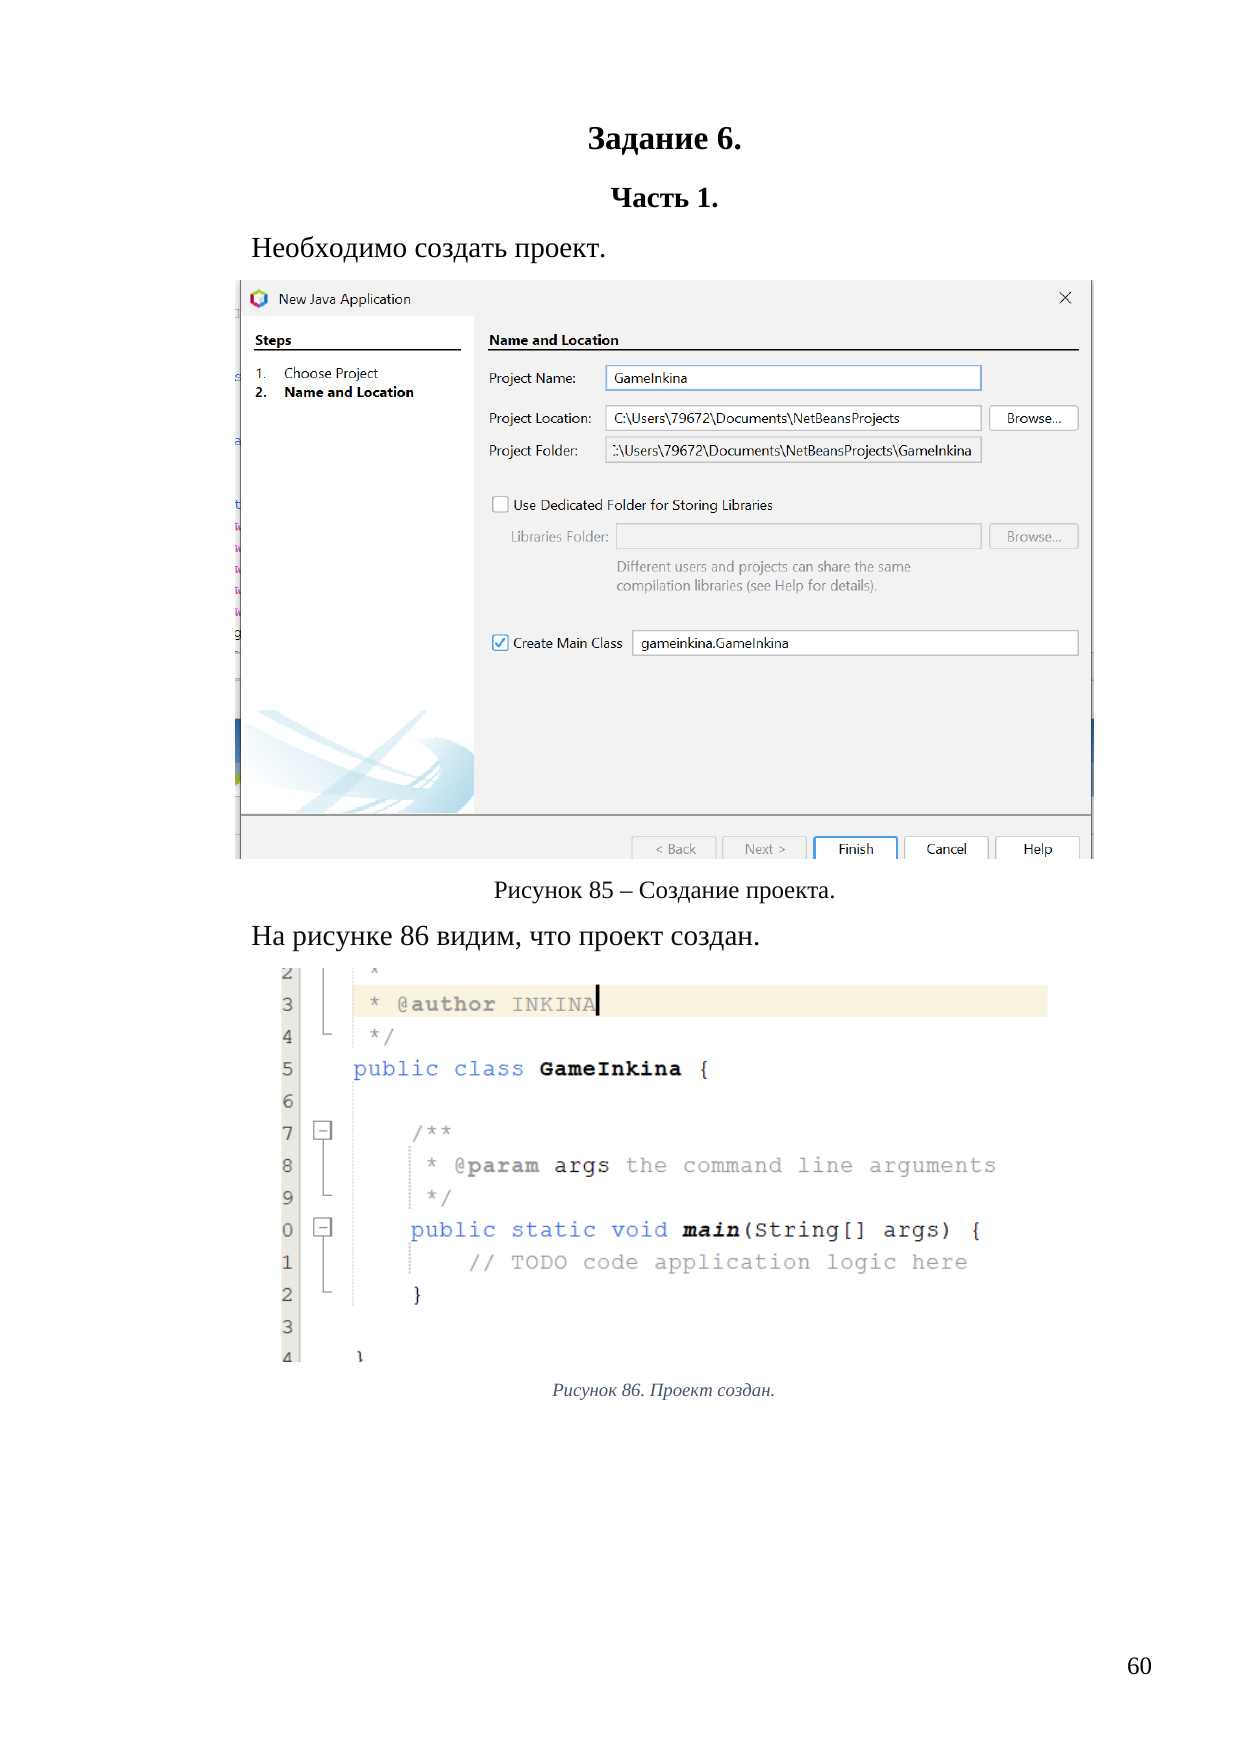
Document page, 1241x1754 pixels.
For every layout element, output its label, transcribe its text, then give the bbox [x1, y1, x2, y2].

text Рисунок 85 – Создание проекта. [177, 875, 1152, 904]
text Часть 1. [177, 180, 1152, 213]
text Необходимо создать проект. [177, 230, 1152, 264]
picture [235, 280, 1094, 859]
text Задание 6. [177, 118, 1152, 156]
text Рисунок 86. Проект создан. [177, 1379, 1152, 1400]
picture [281, 968, 1048, 1362]
text На рисунке 86 видим, что проект создан. [177, 918, 1152, 952]
